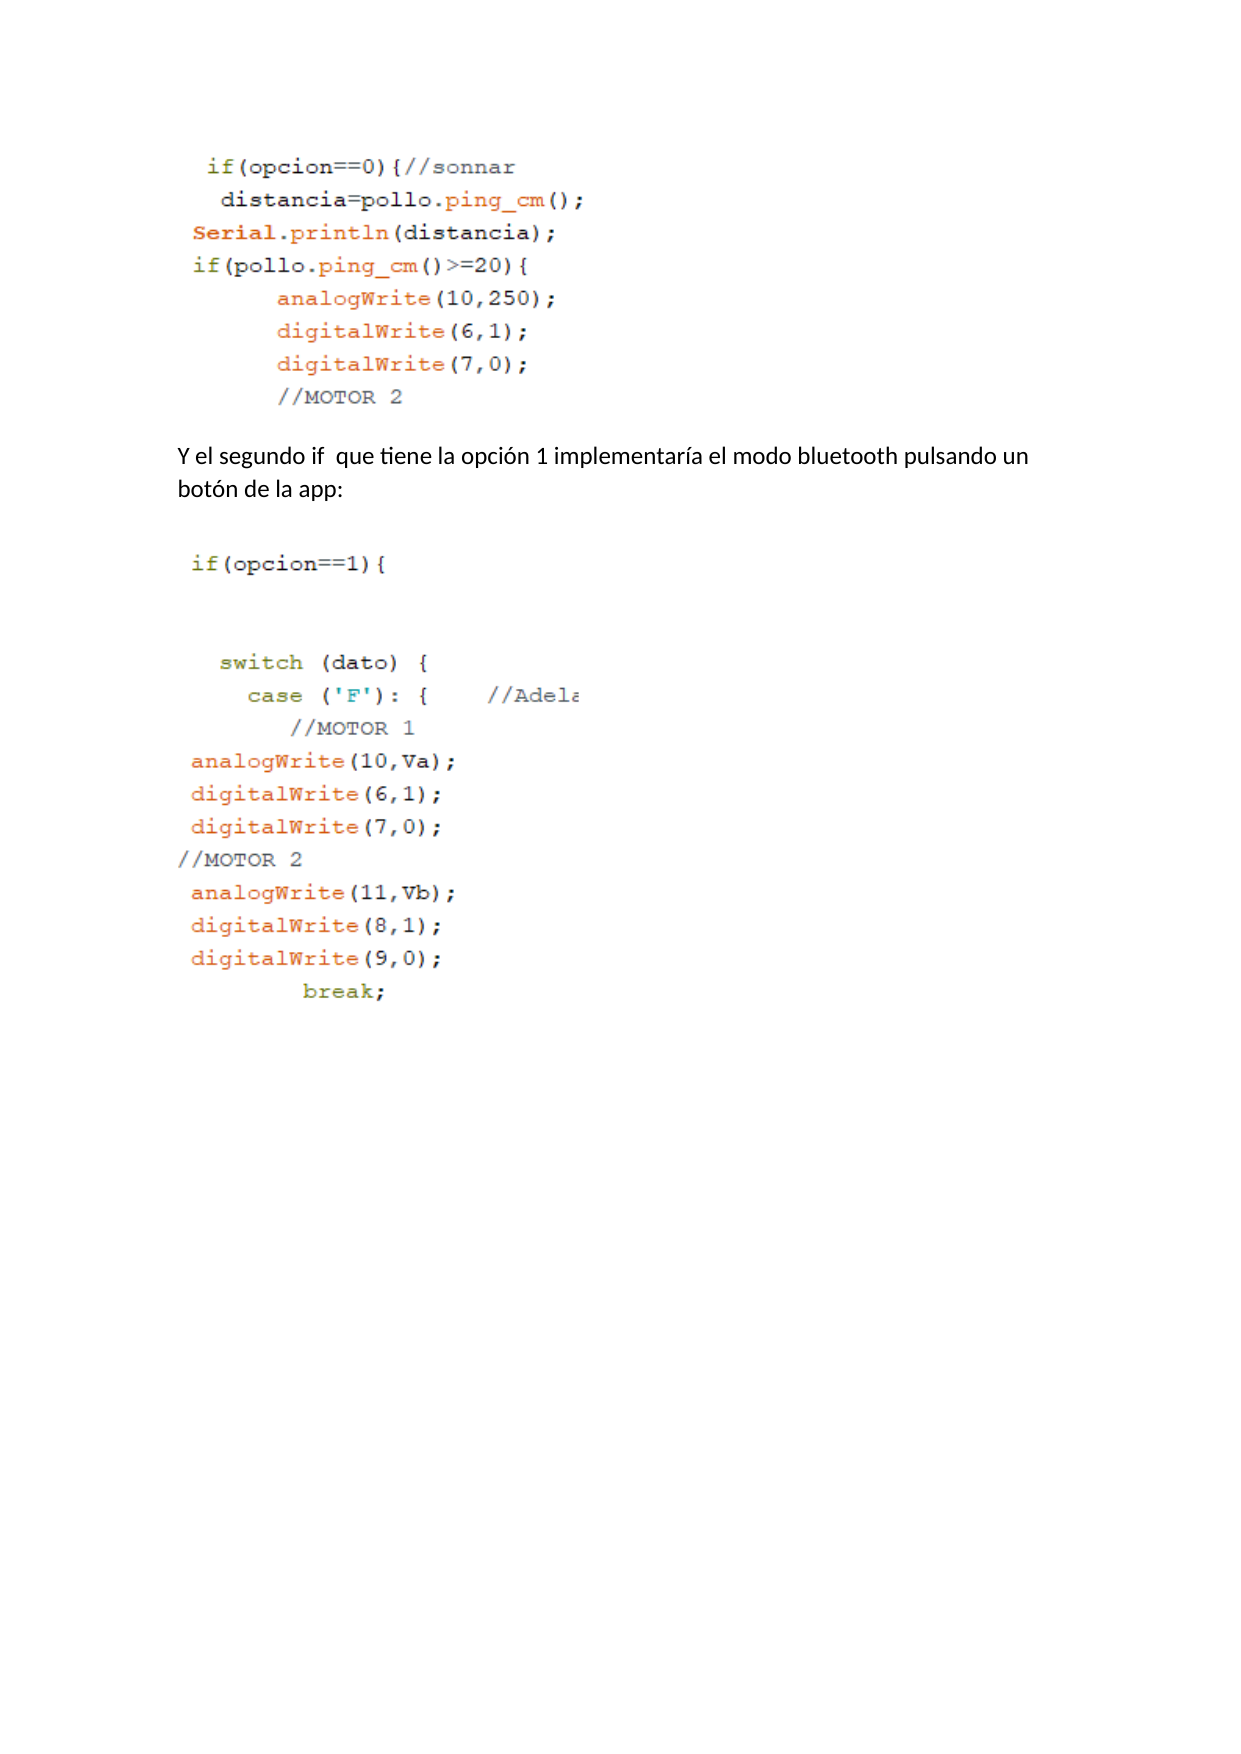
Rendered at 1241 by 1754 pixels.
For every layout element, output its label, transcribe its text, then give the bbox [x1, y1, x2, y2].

text Y el segundo if que tiene la opción 1 implementaría el modo bluetooth pulsando un botón de la app: [177, 440, 1063, 503]
picture [177, 522, 579, 1009]
picture [177, 147, 834, 421]
